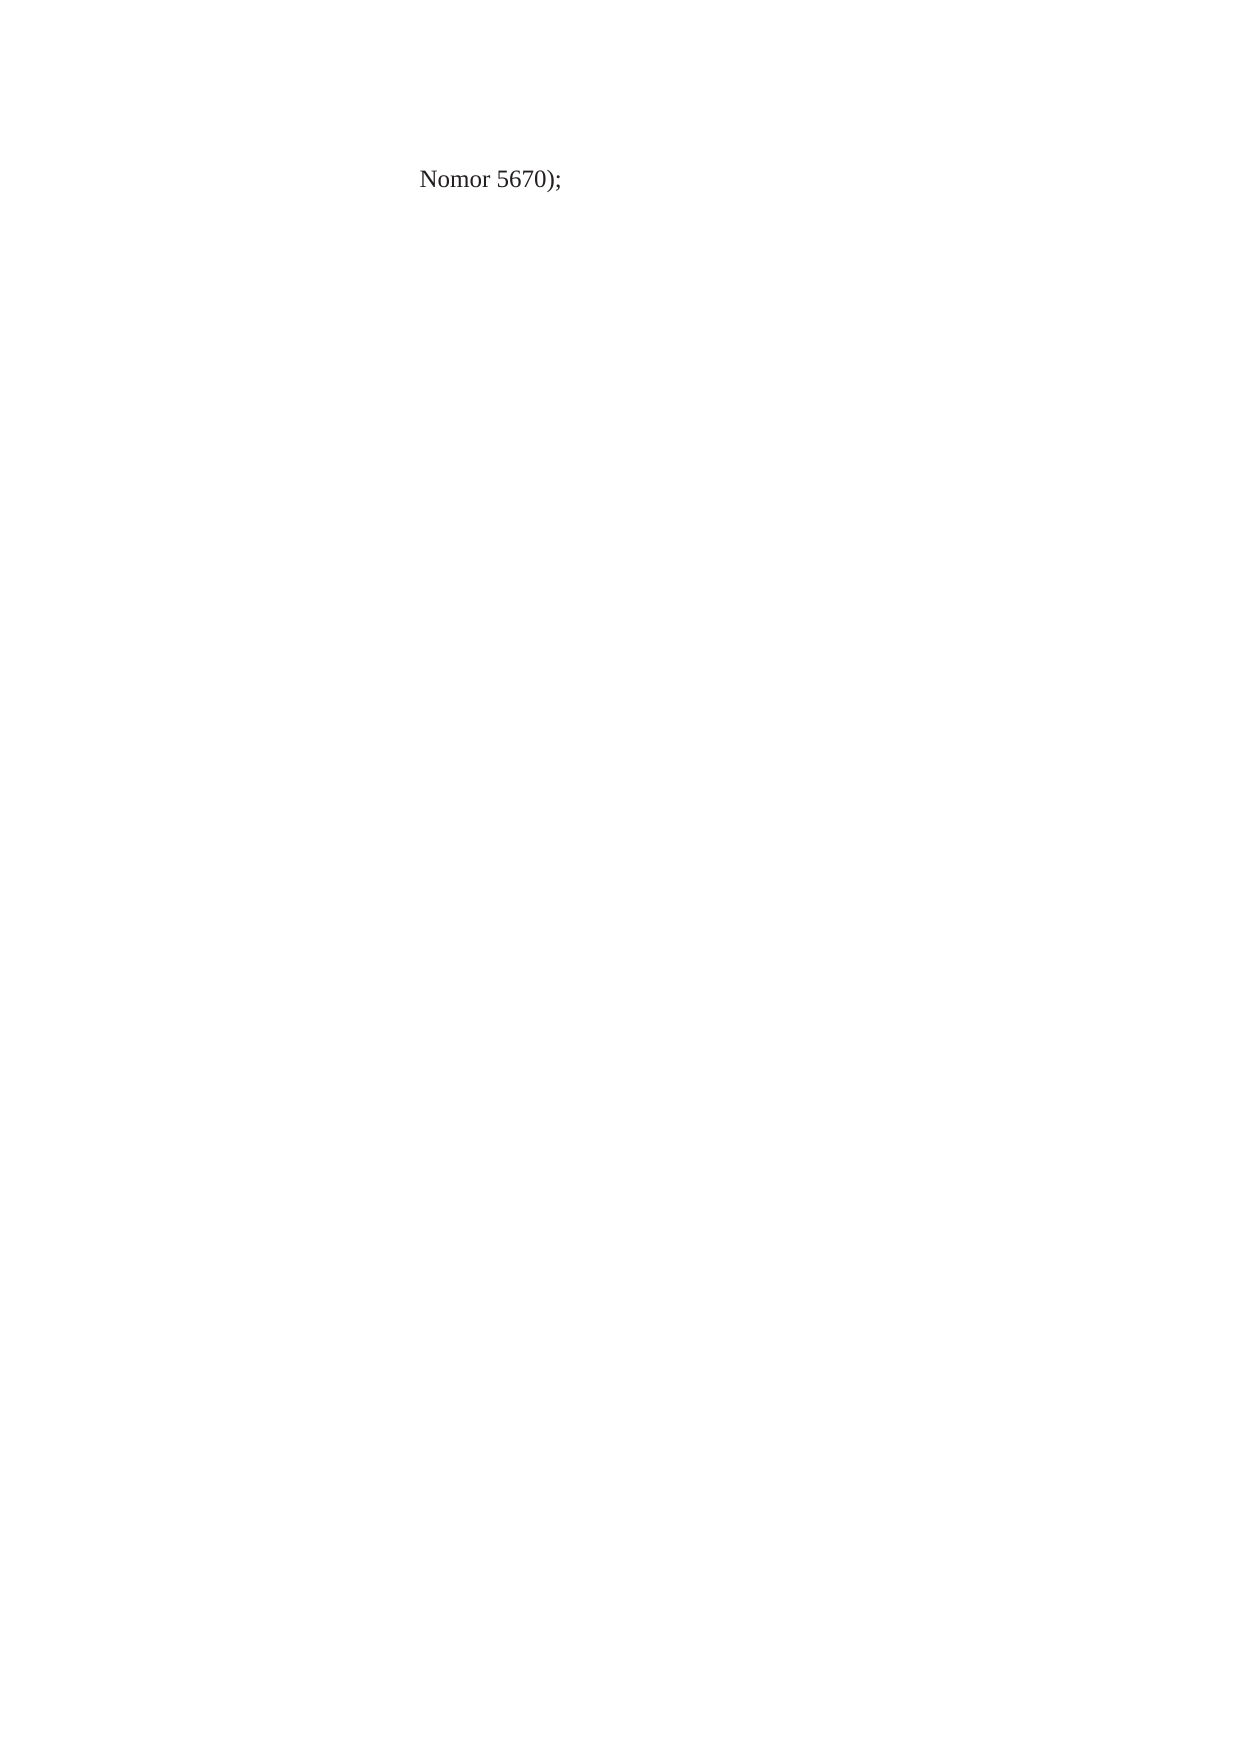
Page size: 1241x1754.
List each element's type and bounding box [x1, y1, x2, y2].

list [384, 164, 1063, 193]
